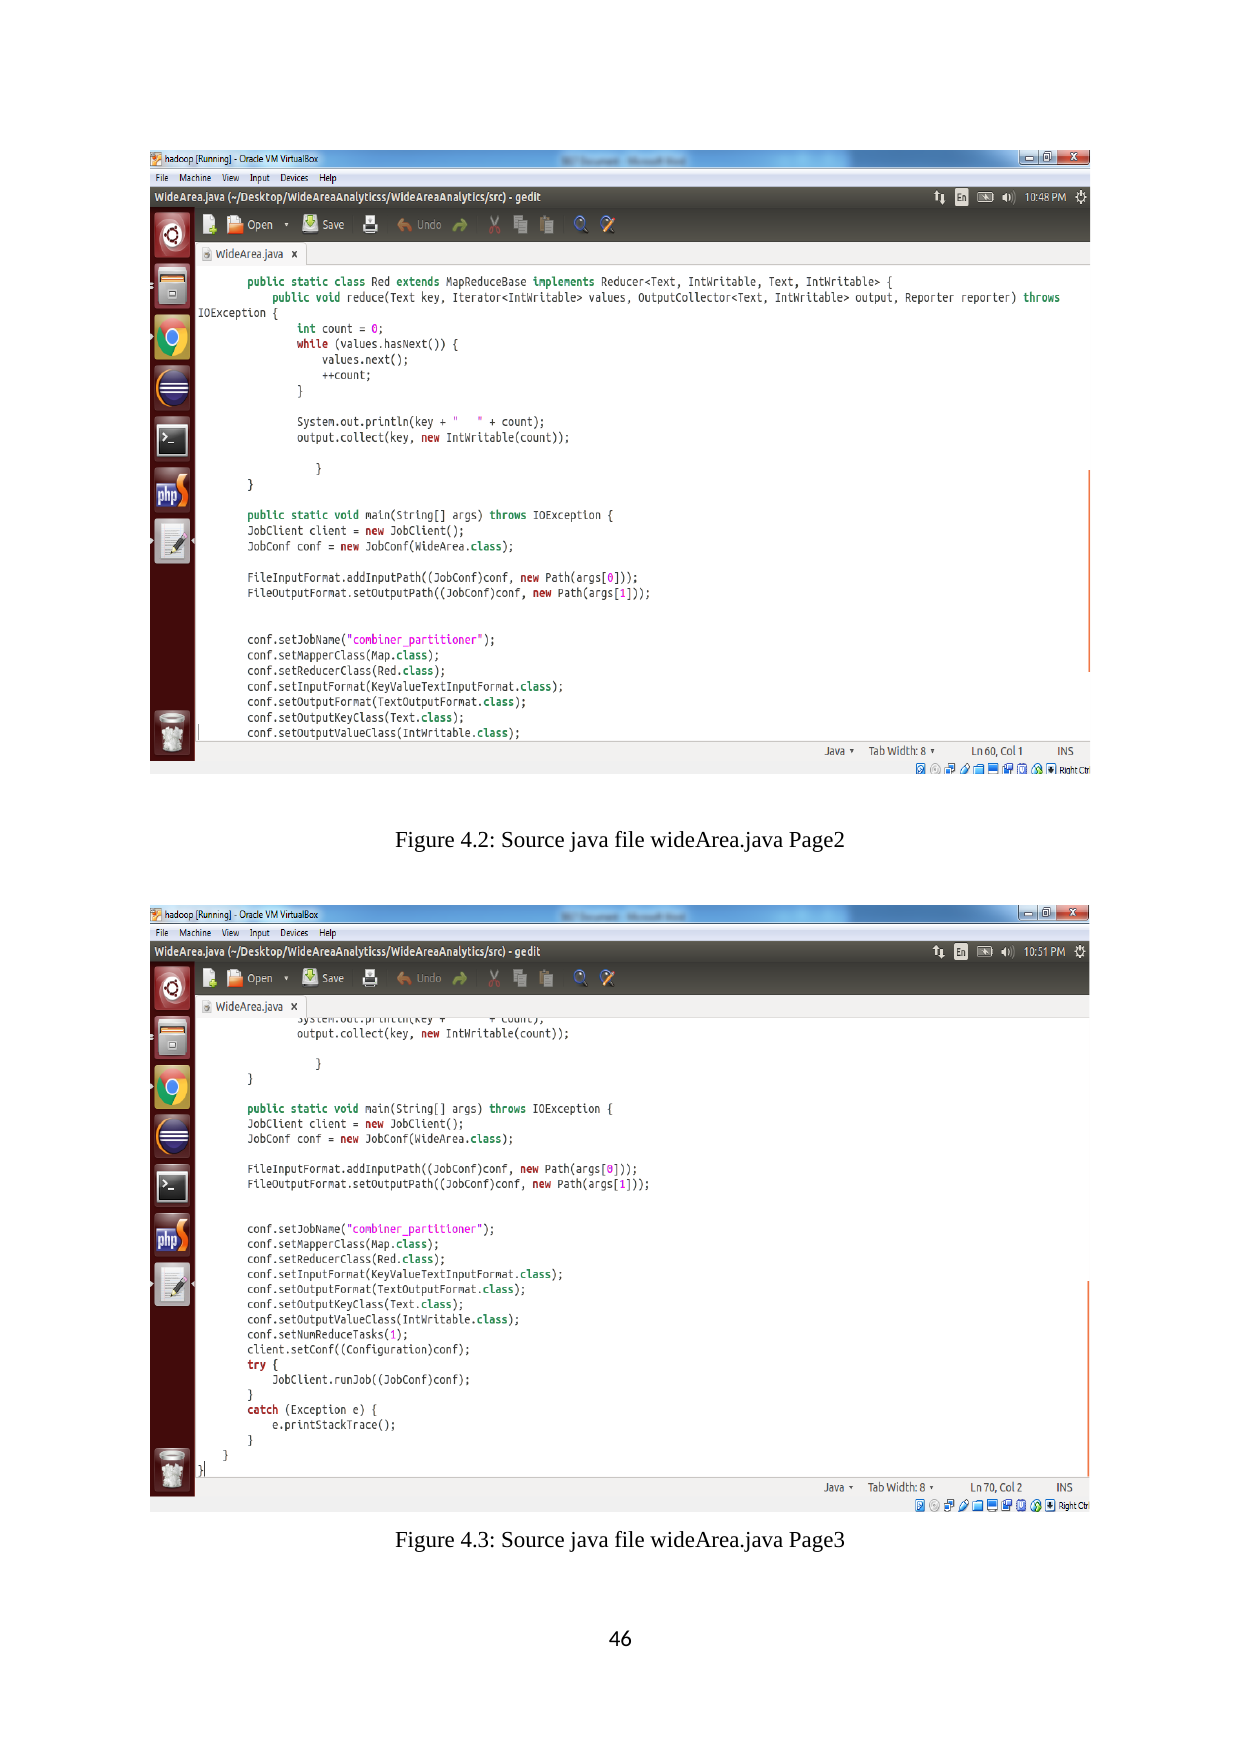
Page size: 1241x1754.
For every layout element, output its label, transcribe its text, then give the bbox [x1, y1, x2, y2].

picture [150, 905, 1090, 1512]
text Figure 4.3: Source java file wideArea.java Page3 [150, 1526, 1090, 1552]
text Figure 4.2: Source java file wideArea.java Page2 [150, 827, 1090, 853]
picture [150, 150, 1091, 774]
